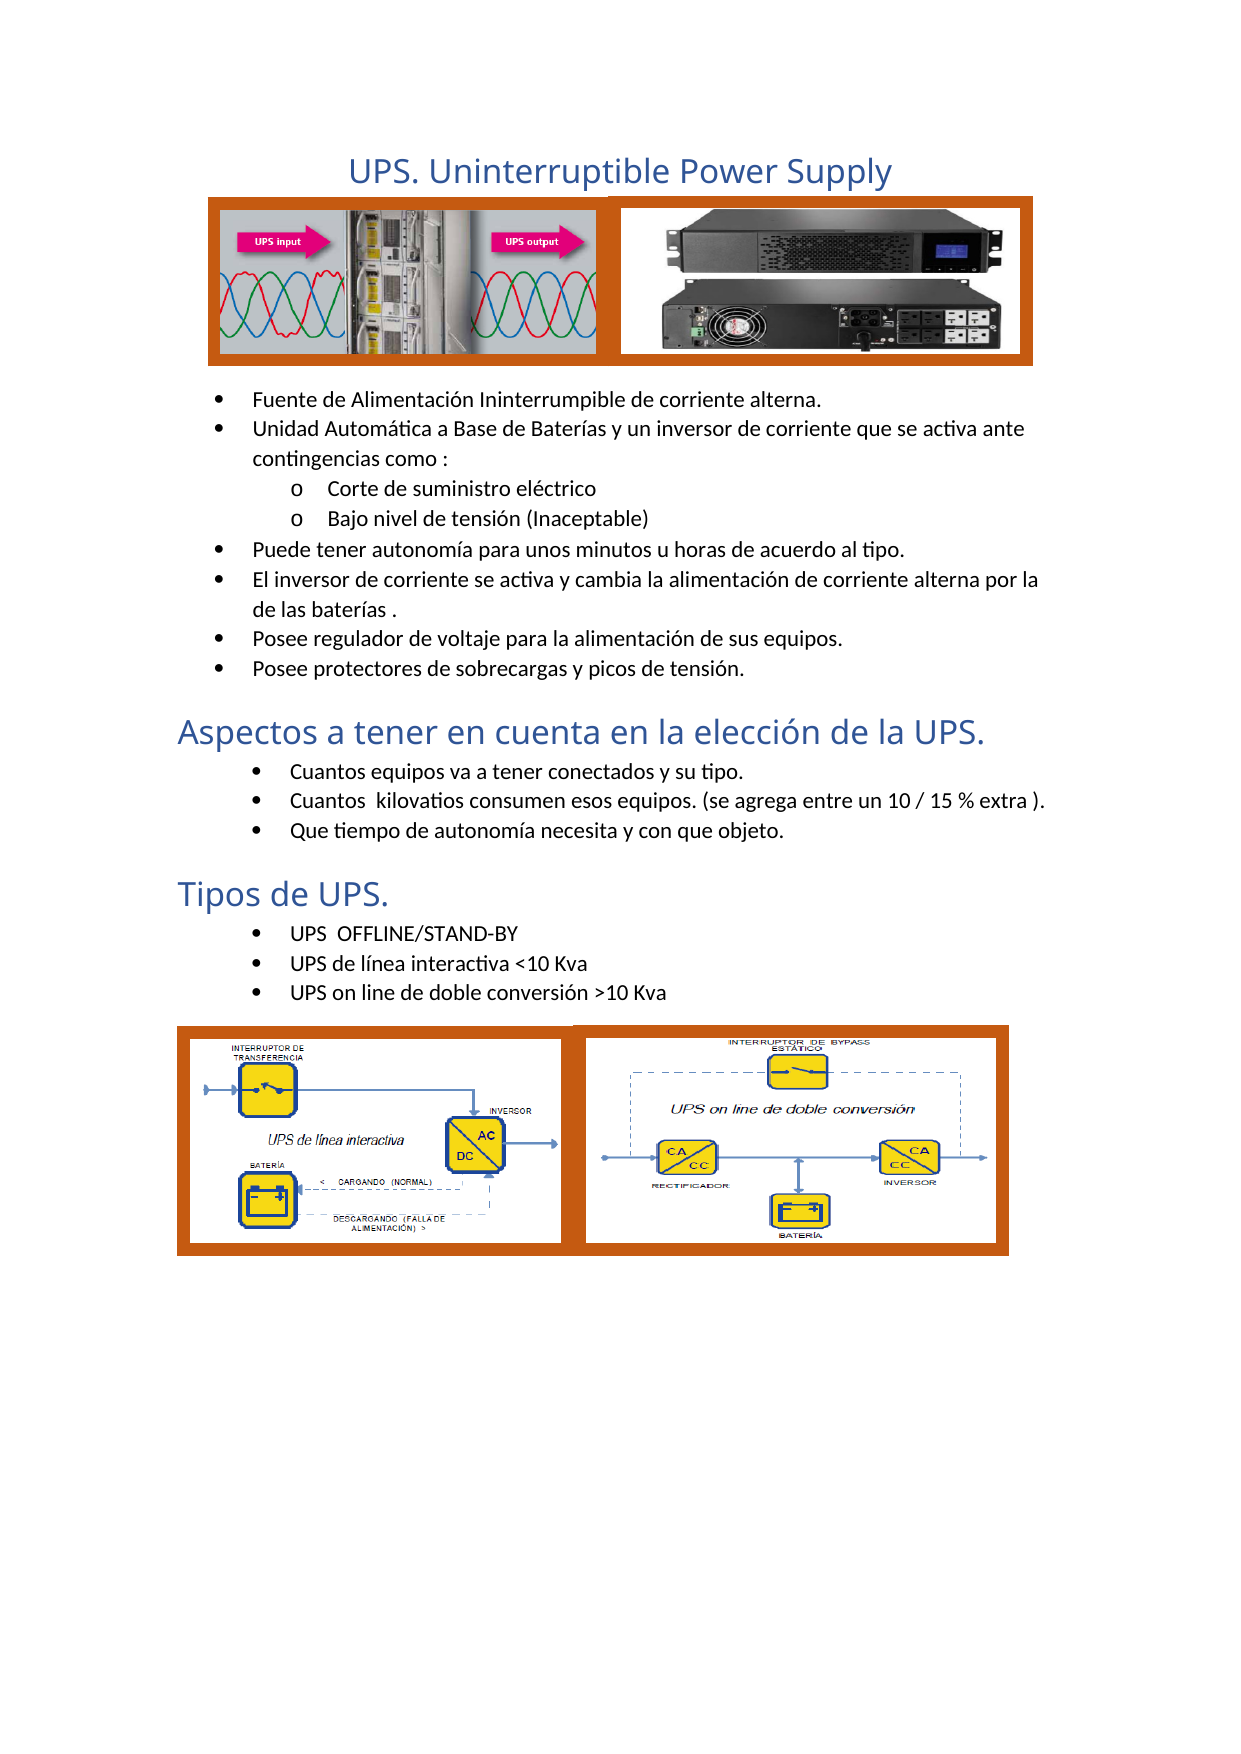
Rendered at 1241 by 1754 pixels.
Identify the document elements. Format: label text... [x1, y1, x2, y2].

picture [190, 1039, 561, 1243]
list El inversor de corriente se activa y cambia la alimentación de corriente alterna por la de las baterías . [215, 565, 1063, 623]
list Corte de suministro eléctrico [290, 474, 1063, 503]
list Cuantos equipos va a tener conectados y su tipo. [252, 757, 1063, 785]
picture [220, 210, 596, 354]
subtitle Aspectos a tener en cuenta en la elección de la UPS. [177, 709, 1063, 754]
list Que tiempo de autonomía necesita y con que objeto. [252, 816, 1063, 844]
list Unidad Automática a Base de Baterías y un inversor de corriente que se activa ante contingencias como : [215, 414, 1063, 472]
subtitle UPS. Uninterruptible Power Supply [177, 148, 1063, 193]
list Cuantos kilovatios consumen esos equipos. (se agrega entre un 10 / 15 % extra ). [252, 787, 1063, 815]
list Puede tener autonomía para unos minutos u horas de acuerdo al tipo. [215, 535, 1063, 563]
list UPS OFFLINE/STAND-BY [252, 919, 1063, 947]
list Bajo nivel de tensión (Inaceptable) [290, 504, 1063, 534]
list Posee protectores de sobrecargas y picos de tensión. [215, 654, 1063, 682]
list UPS on line de doble conversión >10 Kva [252, 978, 1063, 1007]
picture [586, 1038, 996, 1243]
subtitle Tipos de UPS. [177, 871, 1063, 916]
picture [621, 208, 1020, 354]
list Posee regulador de voltaje para la alimentación de sus equipos. [215, 624, 1063, 652]
list Fuente de Alimentación Ininterrumpible de corriente alterna. [215, 385, 1063, 413]
list UPS de línea interactiva <10 Kva [252, 949, 1063, 977]
